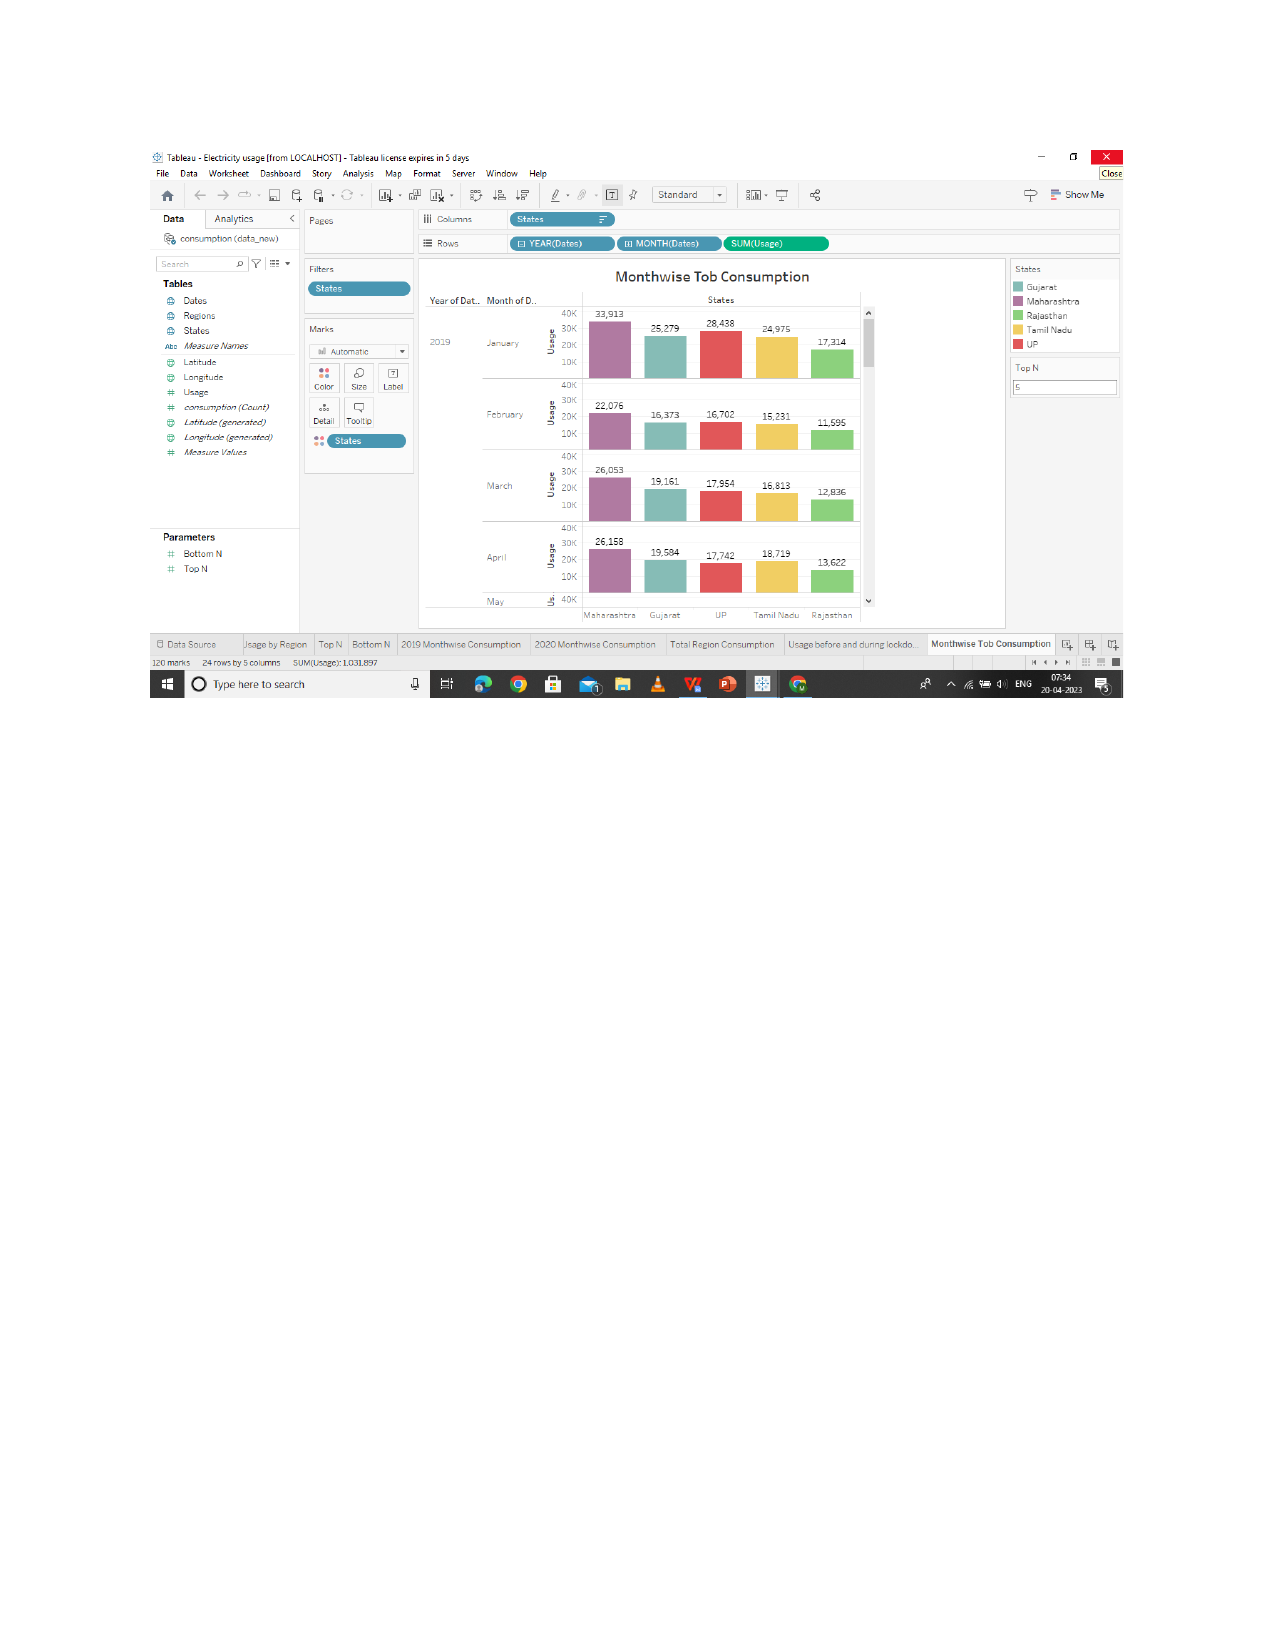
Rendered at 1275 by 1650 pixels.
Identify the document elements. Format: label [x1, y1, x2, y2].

picture [150, 150, 1124, 698]
